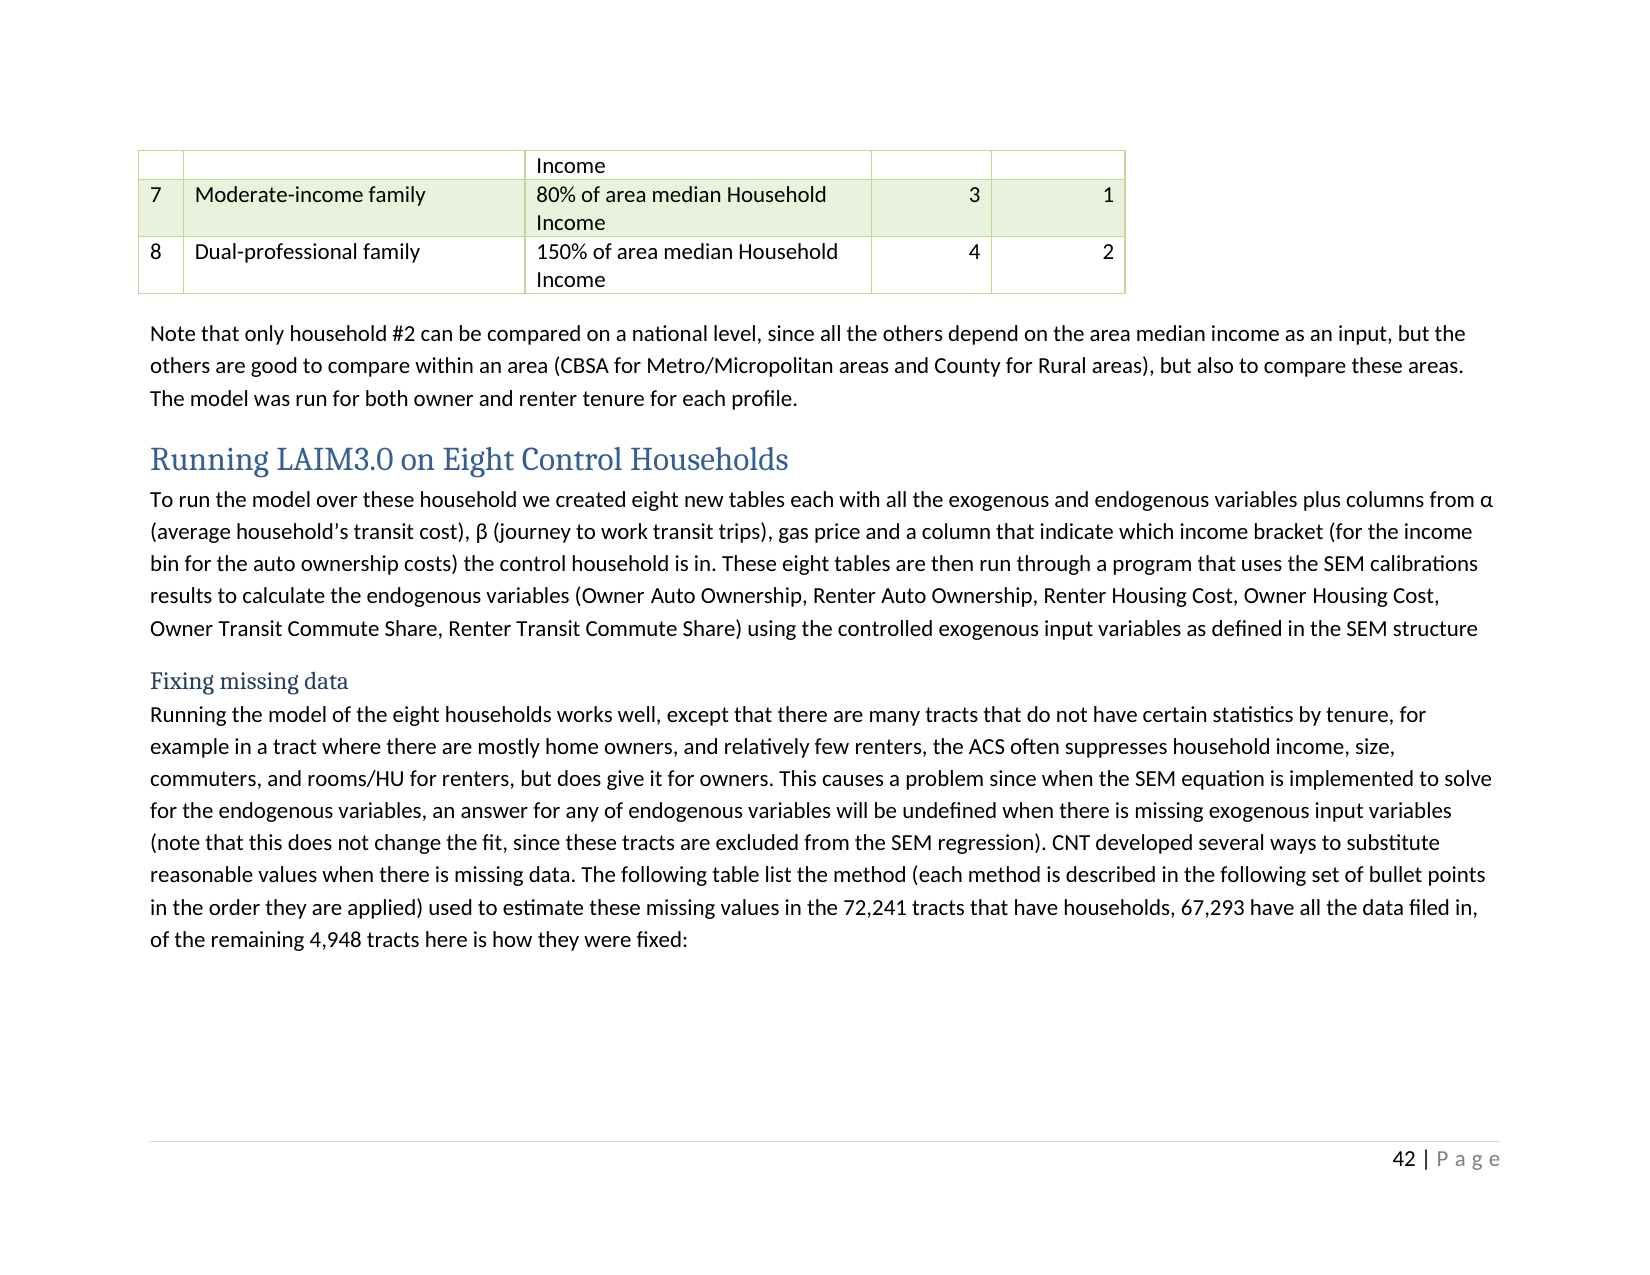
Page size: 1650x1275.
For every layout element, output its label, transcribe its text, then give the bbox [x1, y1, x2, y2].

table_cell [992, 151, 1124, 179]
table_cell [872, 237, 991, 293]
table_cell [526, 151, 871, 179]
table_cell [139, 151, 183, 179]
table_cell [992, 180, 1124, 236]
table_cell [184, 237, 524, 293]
subtitle Note that only household #2 can be compared on a national level, since all the others depend on the area median income as an input, but the others are good to compare within an area (CBSA for Metro/Micropolitan areas and County for Rural areas), but also to compare these areas. The model was run for both owner and renter tenure for each profile. [150, 319, 1500, 412]
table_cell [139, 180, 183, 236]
text To run the model over these household we created eight new tables each with all the exogenous and endogenous variables plus columns from α (average household’s transit cost), β (journey to work transit trips), gas price and a column that indicate which income bracket (for the income bin for the auto ownership costs) the control household is in. These eight tables are then run through a program that uses the SEM calibrations results to calculate the endogenous variables (Owner Auto Ownership, Renter Auto Ownership, Renter Housing Cost, Owner Housing Cost, Owner Transit Commute Share, Renter Transit Commute Share) using the controlled exogenous input variables as defined in the SEM structure [150, 485, 1500, 642]
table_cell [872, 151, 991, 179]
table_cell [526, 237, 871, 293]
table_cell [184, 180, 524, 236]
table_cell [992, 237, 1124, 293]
subtitle Running LAIM3.0 on Eight Control Households [150, 441, 1500, 479]
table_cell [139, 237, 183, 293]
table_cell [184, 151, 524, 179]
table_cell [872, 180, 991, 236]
subtitle Fixing missing data [150, 667, 1500, 695]
text Running the model of the eight households works well, except that there are many tracts that do not have certain statistics by tenure, for example in a tract where there are mostly home owners, and relatively few renters, the ACS often suppresses household income, size, commuters, and rooms/HU for renters, but does give it for owners. This causes a problem since when the SEM equation is implemented to solve for the endogenous variables, an answer for any of endogenous variables will be undefined when there is missing exogenous input variables (note that this does not change the fit, since these tracts are excluded from the SEM regression). CNT developed several ways to substitute reasonable values when there is missing data. The following table list the method (each method is described in the following set of bullet points in the order they are applied) used to estimate these missing values in the 72,241 tracts that have households, 67,293 have all the data filed in, of the remaining 4,948 tracts here is how they were fixed: [150, 700, 1500, 953]
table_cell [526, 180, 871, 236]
